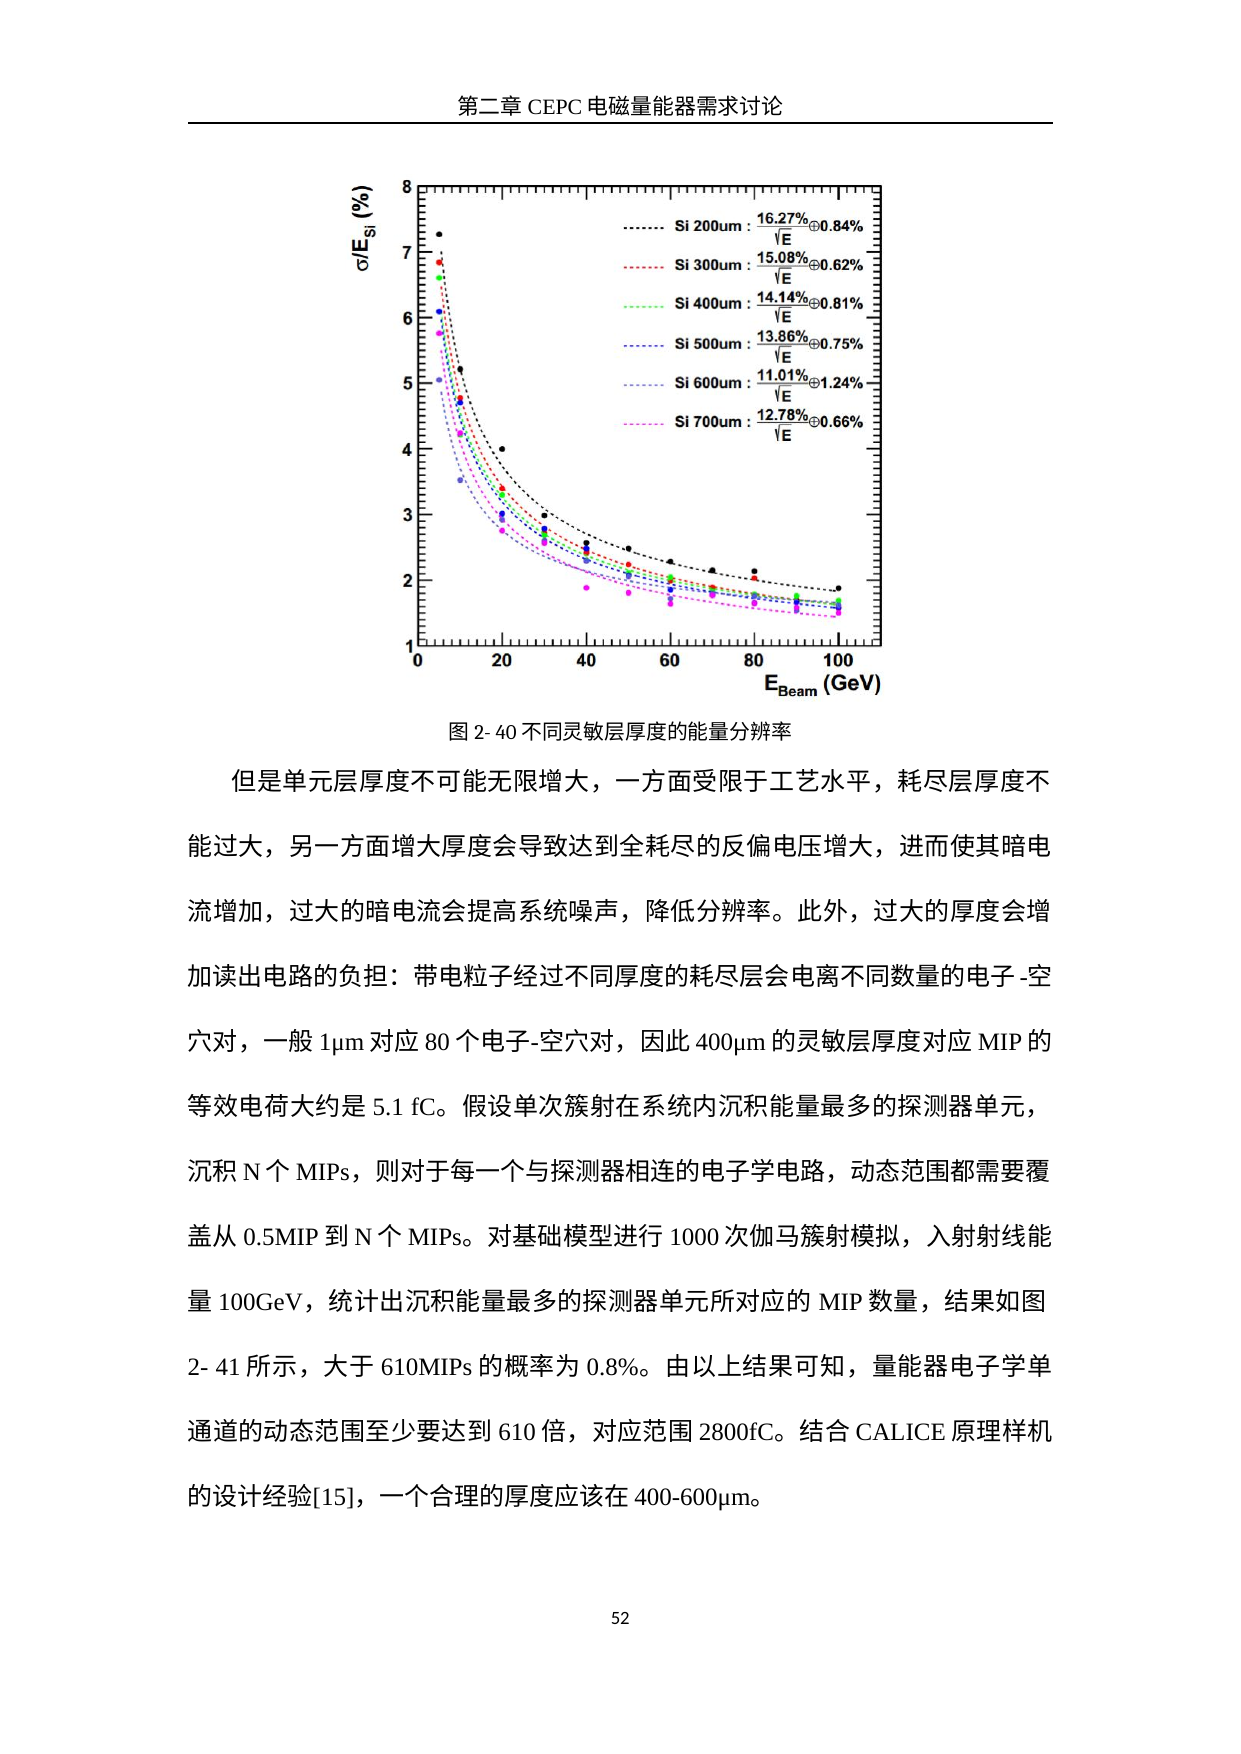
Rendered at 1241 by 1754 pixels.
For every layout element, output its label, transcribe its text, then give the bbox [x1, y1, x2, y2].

list 但是单元层厚度不可能无限增大，一方面受限于工艺水平，耗尽层厚度不能过大，另一方面增大厚度会导致达到全耗尽的反偏电压增大，进而使其暗电流增加，过大的暗电流会提高系统噪声，降低分辨率。此外，过大的厚度会增加读出电路的负担：带电粒子经过不同厚度的耗尽层会电离不同数量的电子-空穴对，一般1μm对应80个电子-空穴对，因此400μm的灵敏层厚度对应MIP的等效电荷大约是5.1 fC。假设单次簇射在系统内沉积能量最多的探测器单元，沉积N个MIPs，则对于每一个与探测器相连的电子学电路，动态范围都需要覆盖从0.5MIP到N个MIPs。对基础模型进行1000次伽马簇射模拟，入射射线能量100GeV，统计出沉积能量最多的探测器单元所对应的MIP数量，结果如图 2- 41所示，大于610MIPs的概率为0.8%。由以上结果可知，量能器电子学单通道的动态范围至少要达到610倍，对应范围2800fC。结合CALICE原理样机的设计经验[14]，一个合理的厚度应该在400-600μm。 [187, 747, 1053, 1527]
text 图 2- 40 不同灵敏层厚度的能量分辨率 [187, 714, 1053, 747]
picture [344, 162, 896, 705]
